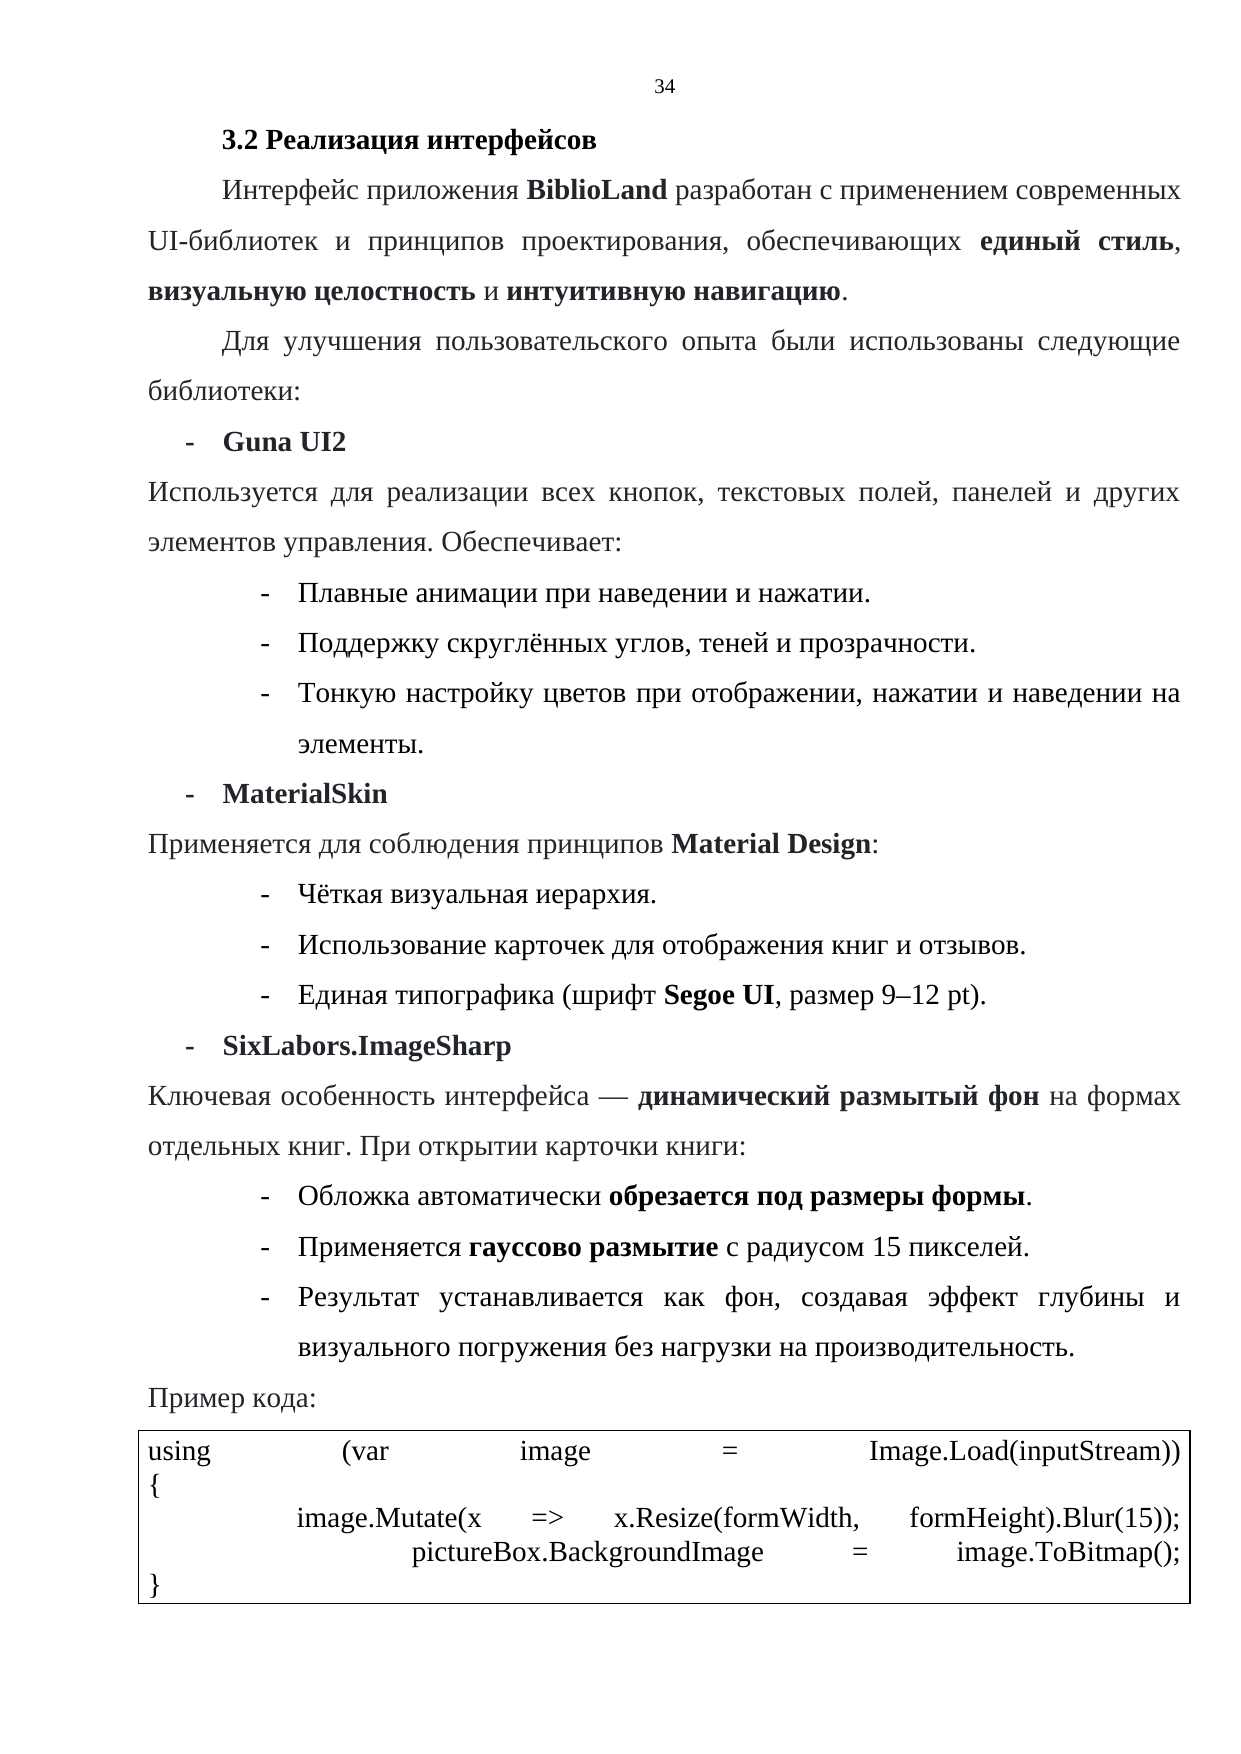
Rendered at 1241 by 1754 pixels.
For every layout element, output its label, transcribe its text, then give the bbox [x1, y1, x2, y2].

list Применяется гауссово размытие с радиусом 15 пикселей. [260, 1229, 1181, 1262]
list Плавные анимации при наведении и нажатии. [260, 575, 1181, 608]
text using (var image = Image.Load(inputStream)) { image.Mutate(x => x.Resize(formWidth, formHeight).Blur(15)); pictureBox.BackgroundImage = image.ToBitmap(); } [139, 1431, 1189, 1603]
list Тонкую настройку цветов при отображении, нажатии и наведении на элементы. [260, 675, 1181, 759]
text Применяется для соблюдения принципов Material Design: [148, 826, 1181, 860]
list Использование карточек для отображения книг и отзывов. [260, 927, 1181, 961]
subtitle 3.2 Реализация интерфейсов [222, 122, 1181, 156]
text Ключевая особенность интерфейса — динамический размытый фон на формах отдельных книг. При открытии карточки книги: [148, 1078, 1181, 1162]
list Чёткая визуальная иерархия. [260, 877, 1181, 910]
text Пример кода: [148, 1380, 1181, 1413]
text Используется для реализации всех кнопок, текстовых полей, панелей и других элементов управления. Обеспечивает: [148, 474, 1181, 558]
list Guna UI2 [185, 424, 1181, 457]
text Интерфейс приложения BiblioLand разработан с применением современных UI-библиотек и принципов проектирования, обеспечивающих единый стиль, визуальную целостность и интуитивную навигацию. [148, 172, 1181, 306]
list Единая типографика (шрифт Segoe UI, размер 9–12 pt). [260, 977, 1181, 1011]
list SixLabors.ImageSharp [185, 1028, 1181, 1061]
list MaterialSkin [185, 776, 1181, 809]
text Для улучшения пользовательского опыта были использованы следующие библиотеки: [148, 323, 1181, 407]
list Результат устанавливается как фон, создавая эффект глубины и визуального погружения без нагрузки на производительность. [260, 1279, 1181, 1363]
list Обложка автоматически обрезается под размеры формы. [260, 1178, 1181, 1212]
list Поддержку скруглённых углов, теней и прозрачности. [260, 625, 1181, 659]
